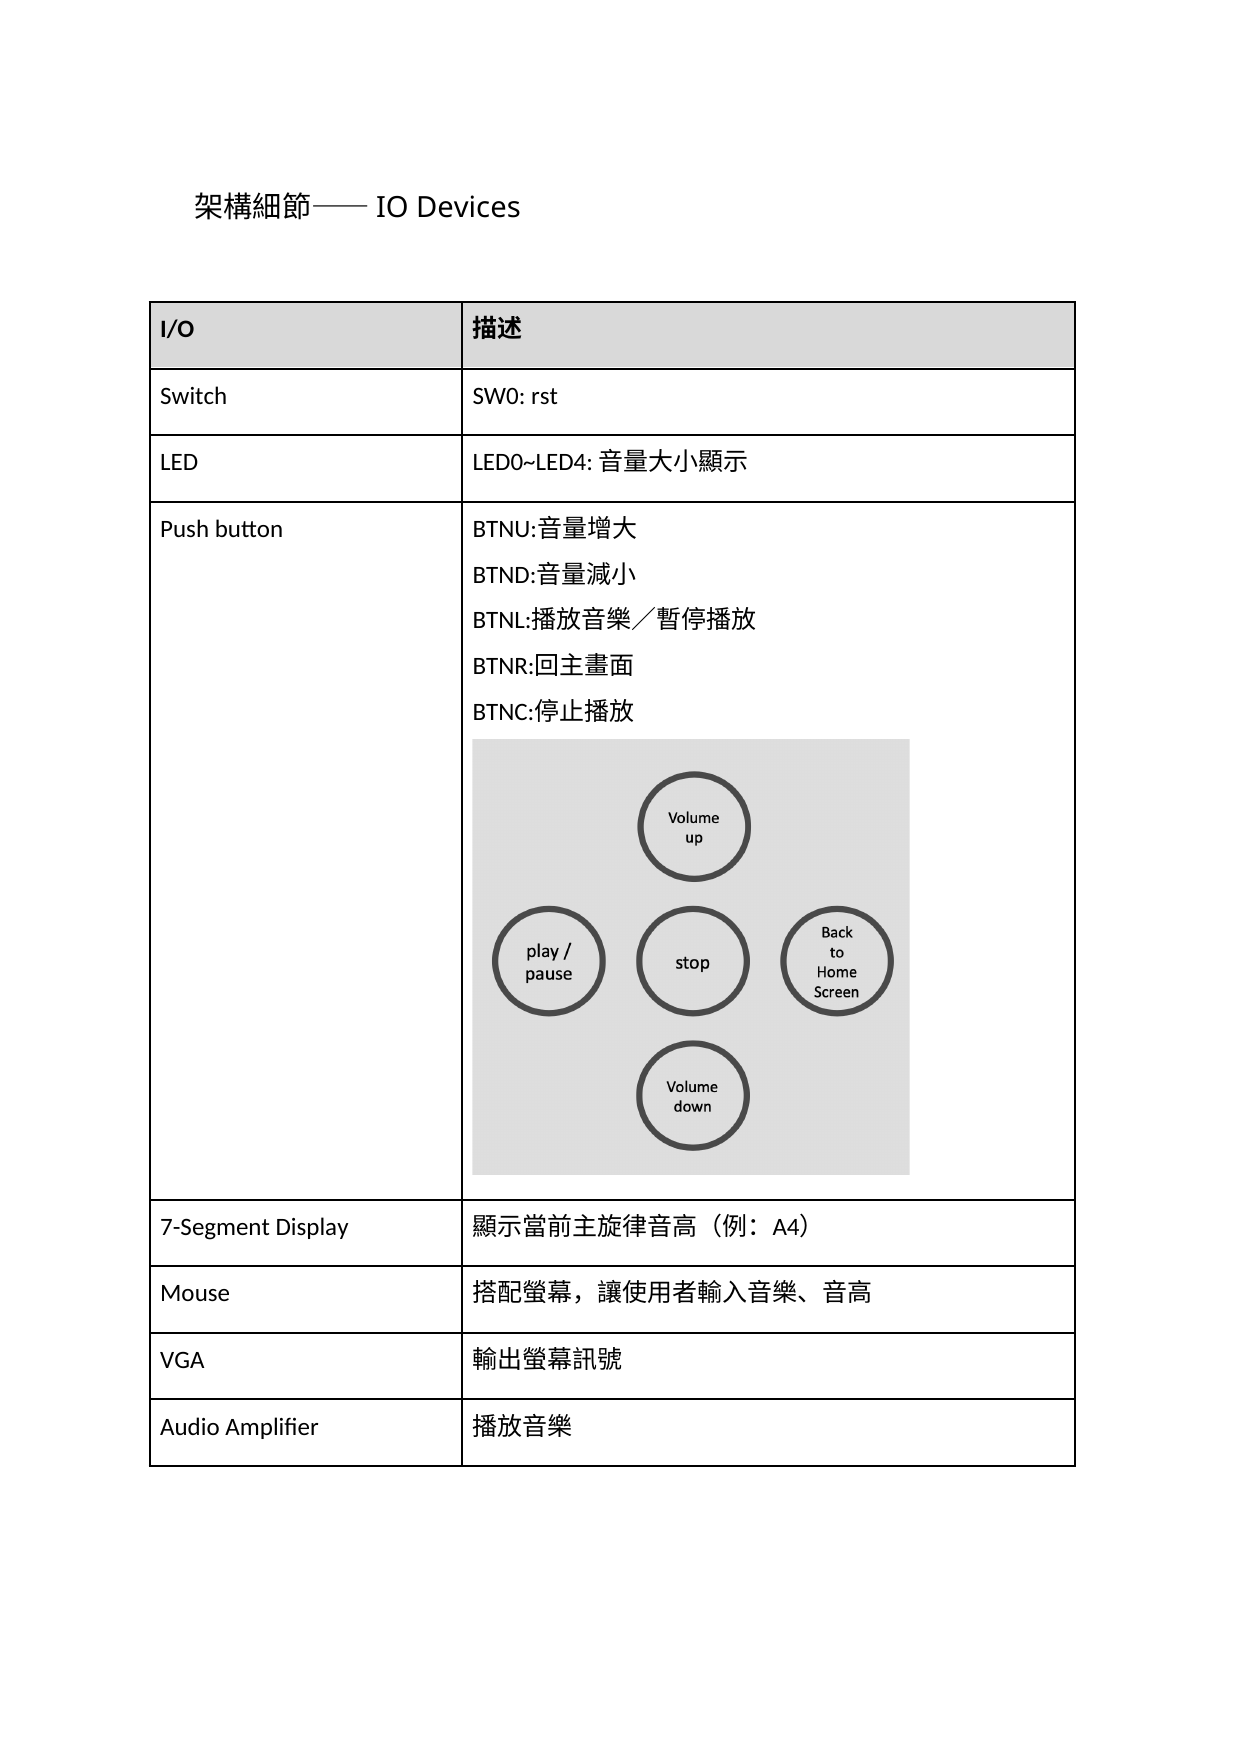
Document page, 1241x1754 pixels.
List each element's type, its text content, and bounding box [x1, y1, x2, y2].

table_cell Mouse [151, 1267, 461, 1332]
table_cell Switch [151, 370, 461, 434]
table_cell VGA [151, 1334, 461, 1398]
table_cell 7-Segment Display [151, 1201, 461, 1265]
table_cell BTNU:音量增大 BTND:音量減小 BTNL:播放音樂／暫停播放 BTNR:回主畫面 BTNC:停止播放 [463, 503, 1074, 1198]
table_cell Push button [151, 503, 461, 1198]
subtitle 架構細節—— IO Devices [194, 183, 1090, 226]
table_cell LED [151, 436, 461, 501]
table_header I/O [151, 303, 461, 367]
picture [472, 739, 910, 1175]
table_cell Audio Amplifier [151, 1400, 461, 1465]
table_header 描述 [463, 303, 1074, 367]
table_cell SW0: rst [463, 370, 1074, 434]
table_cell 輸出螢幕訊號 [463, 1334, 1074, 1398]
table_cell 搭配螢幕，讓使用者輸入音樂、音高 [463, 1267, 1074, 1332]
table_cell LED0~LED4: 音量大小顯示 [463, 436, 1074, 501]
table_cell 播放音樂 [463, 1400, 1074, 1465]
table_cell 顯示當前主旋律音高（例：A4） [463, 1201, 1074, 1265]
